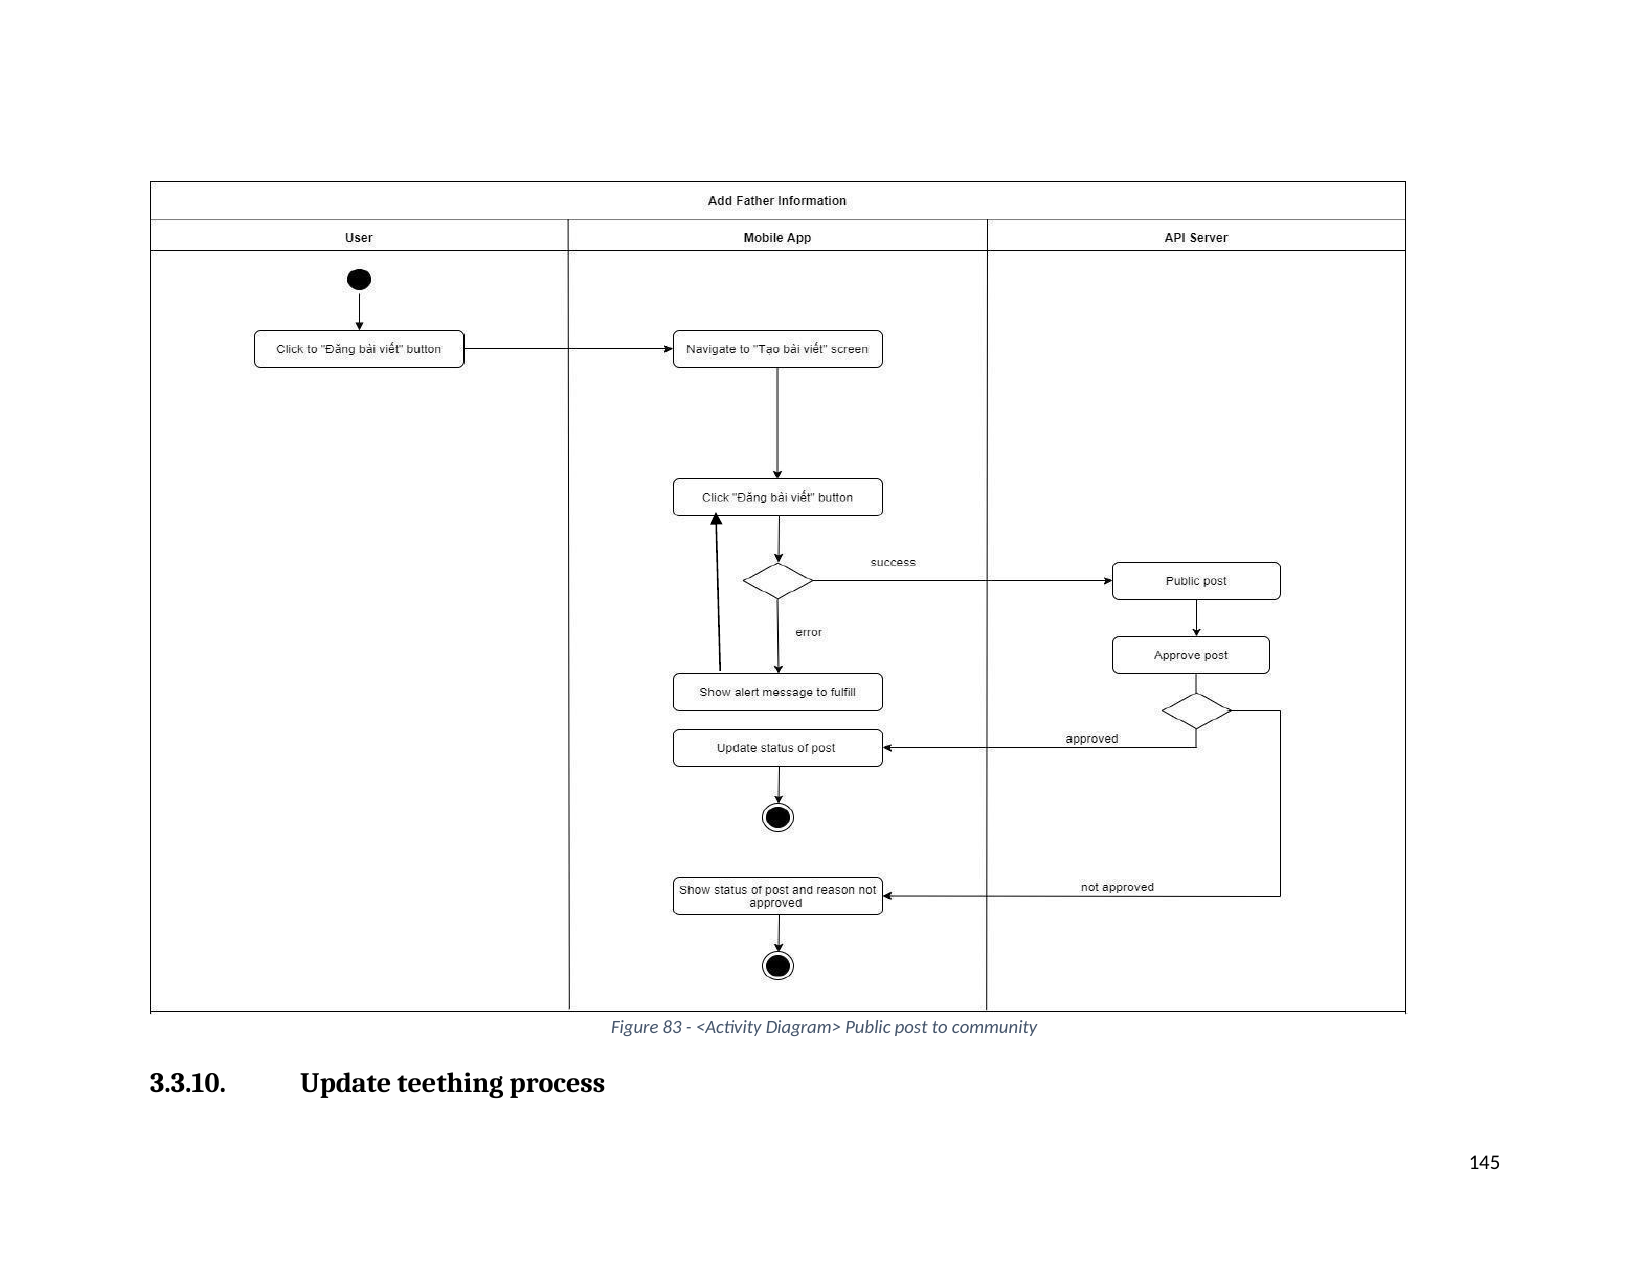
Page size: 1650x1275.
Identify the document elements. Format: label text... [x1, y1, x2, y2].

subtitle Update teething process [150, 1067, 1500, 1099]
picture [150, 181, 1408, 1015]
text Figure 83 - <Activity Diagram> Public post to community [150, 1015, 1500, 1038]
